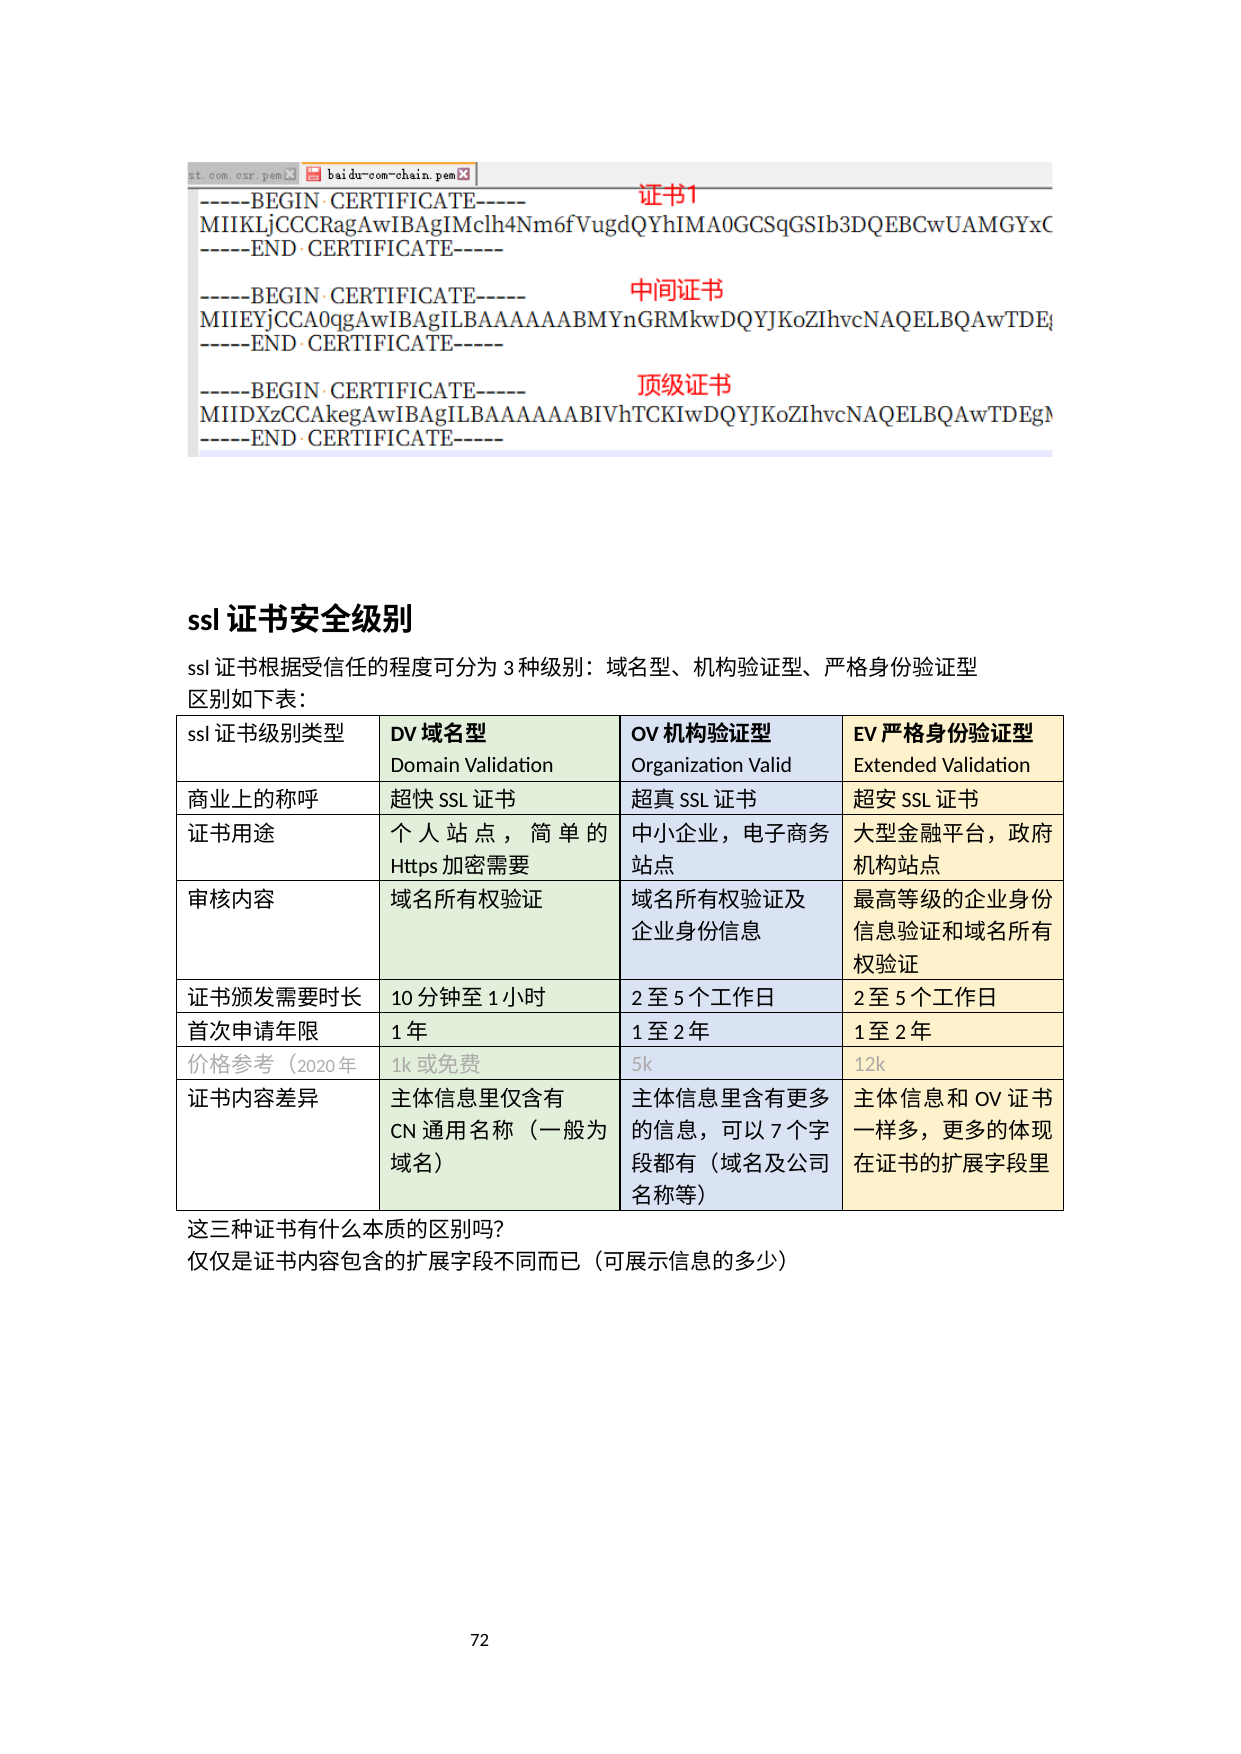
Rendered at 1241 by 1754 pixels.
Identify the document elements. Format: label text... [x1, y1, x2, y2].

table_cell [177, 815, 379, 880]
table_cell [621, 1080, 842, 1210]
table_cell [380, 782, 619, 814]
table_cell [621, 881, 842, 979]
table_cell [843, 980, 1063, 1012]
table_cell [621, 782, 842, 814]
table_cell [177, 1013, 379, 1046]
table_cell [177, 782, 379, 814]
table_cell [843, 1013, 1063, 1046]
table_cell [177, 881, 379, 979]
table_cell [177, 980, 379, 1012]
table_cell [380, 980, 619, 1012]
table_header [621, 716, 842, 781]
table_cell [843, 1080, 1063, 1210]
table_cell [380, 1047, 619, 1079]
picture [187, 162, 1053, 457]
text 区别如下表： [187, 682, 1053, 714]
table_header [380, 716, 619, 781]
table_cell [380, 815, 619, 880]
text ssl证书安全级别 [187, 584, 1053, 649]
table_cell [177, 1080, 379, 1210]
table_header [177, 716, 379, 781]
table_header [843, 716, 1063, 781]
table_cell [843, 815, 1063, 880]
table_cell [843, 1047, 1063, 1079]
text 仅仅是证书内容包含的扩展字段不同而已（可展示信息的多少） [187, 1244, 1053, 1276]
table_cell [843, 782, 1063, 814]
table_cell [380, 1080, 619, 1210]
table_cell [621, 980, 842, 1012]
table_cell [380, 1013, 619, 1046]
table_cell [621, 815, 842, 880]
text ssl证书根据受信任的程度可分为3种级别：域名型、机构验证型、严格身份验证型 [187, 649, 1053, 682]
text 这三种证书有什么本质的区别吗？ [187, 1211, 1053, 1244]
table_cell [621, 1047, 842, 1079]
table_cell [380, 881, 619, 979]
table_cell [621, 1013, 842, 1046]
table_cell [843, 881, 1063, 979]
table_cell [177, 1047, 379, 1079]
